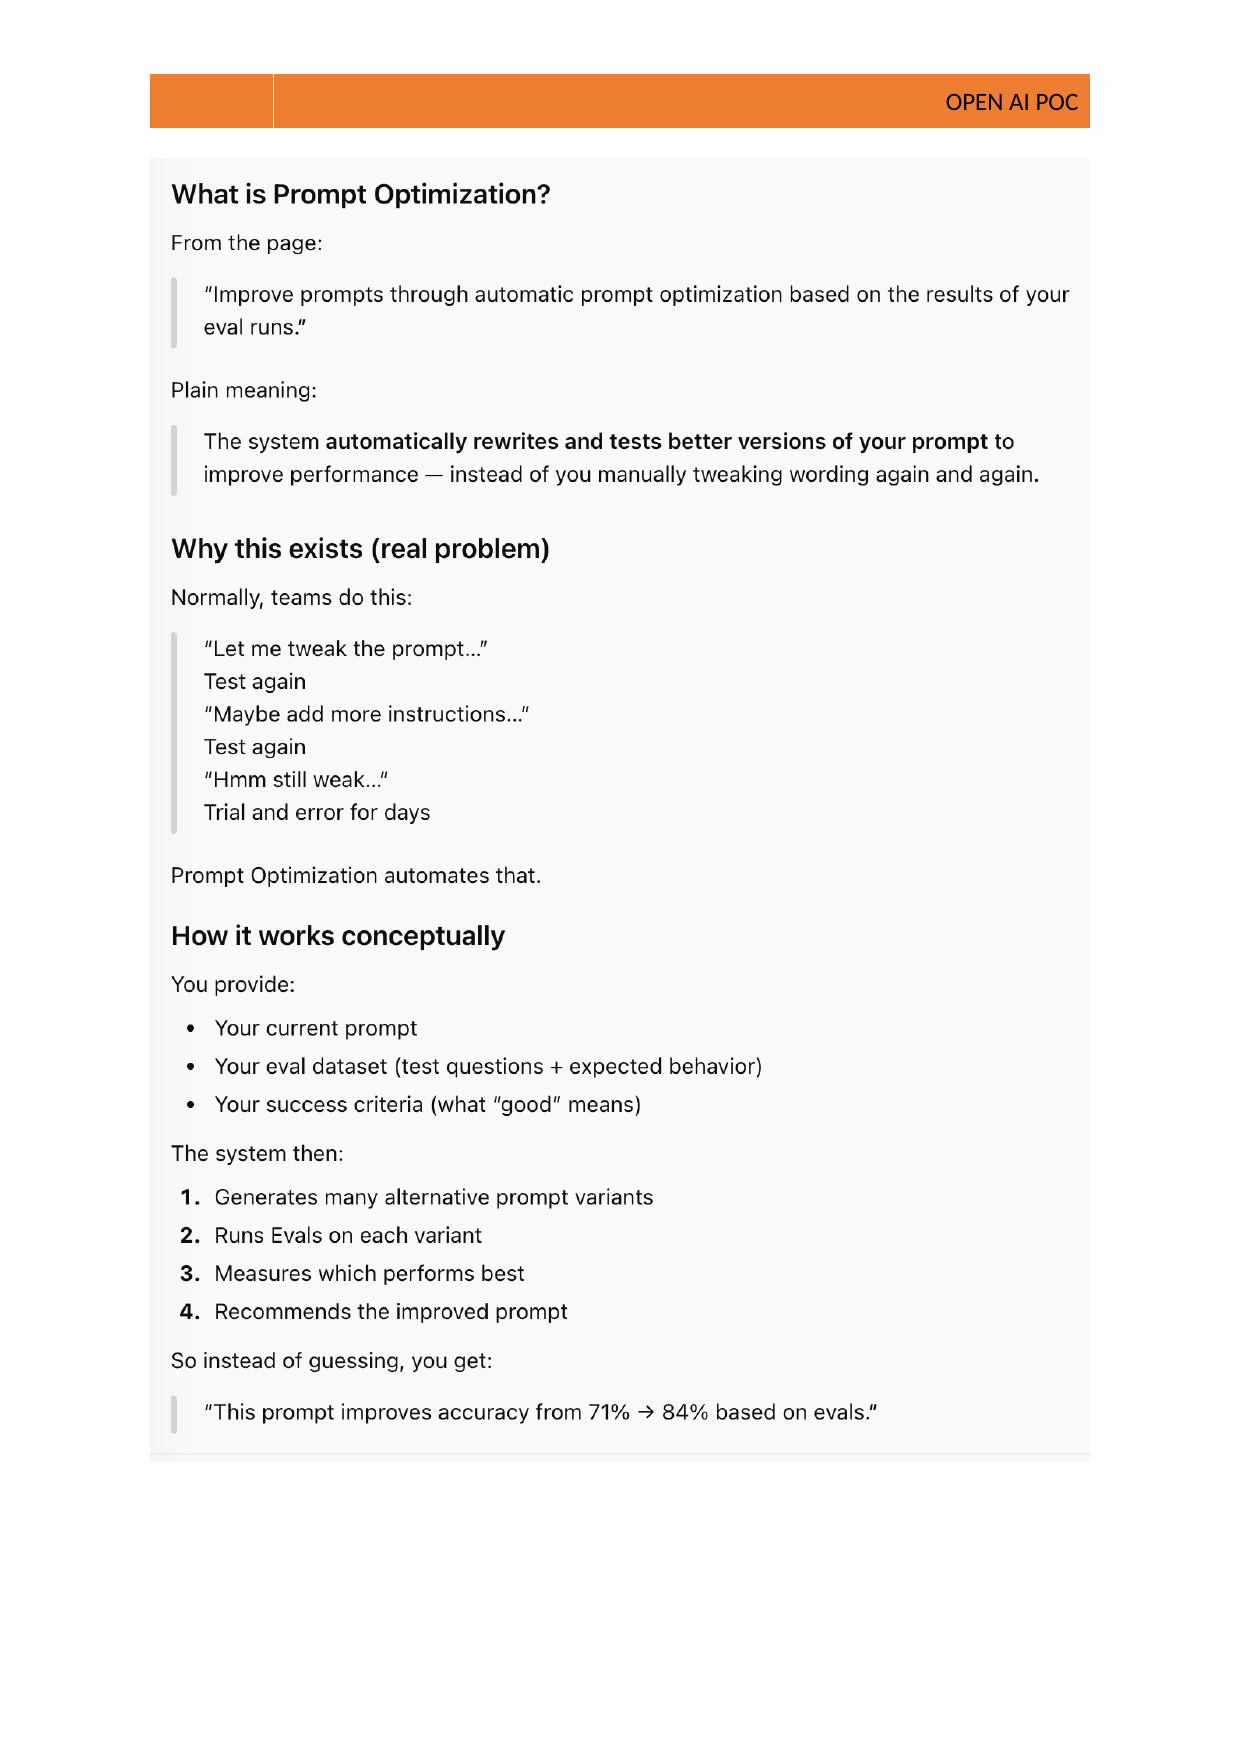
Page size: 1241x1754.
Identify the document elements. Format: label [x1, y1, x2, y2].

picture [150, 158, 1091, 1462]
